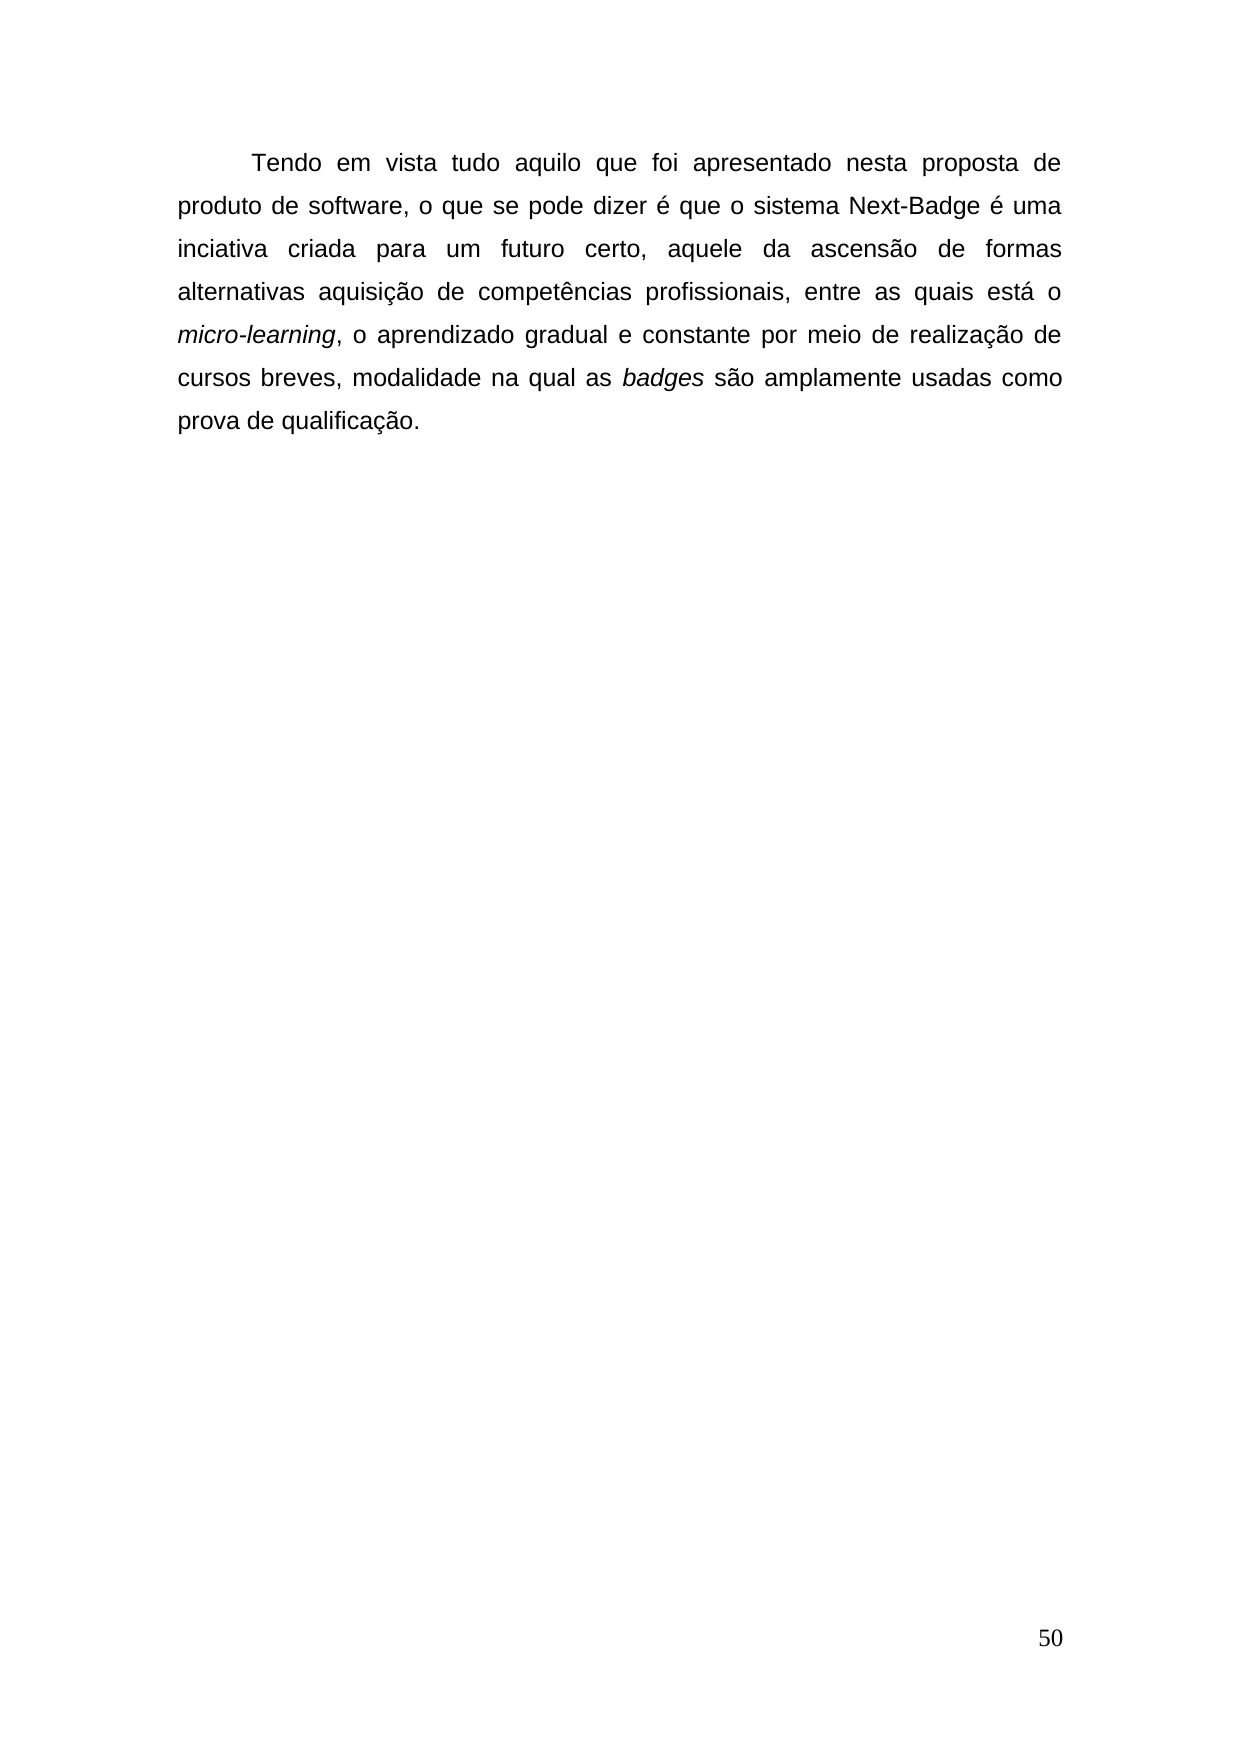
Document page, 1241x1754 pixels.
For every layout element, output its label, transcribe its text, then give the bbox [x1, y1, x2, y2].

text Tendo em vista tudo aquilo que foi apresentado nesta proposta de produto de software, o que se pode dizer é que o sistema Next-Badge é uma inciativa criada para um futuro certo, aquele da ascensão de formas alternativas aquisição de competências profissionais, entre as quais está o micro-learning, o aprendizado gradual e constante por meio de realização de cursos breves, modalidade na qual as badges são amplamente usadas como prova de qualificação. [177, 148, 1063, 435]
